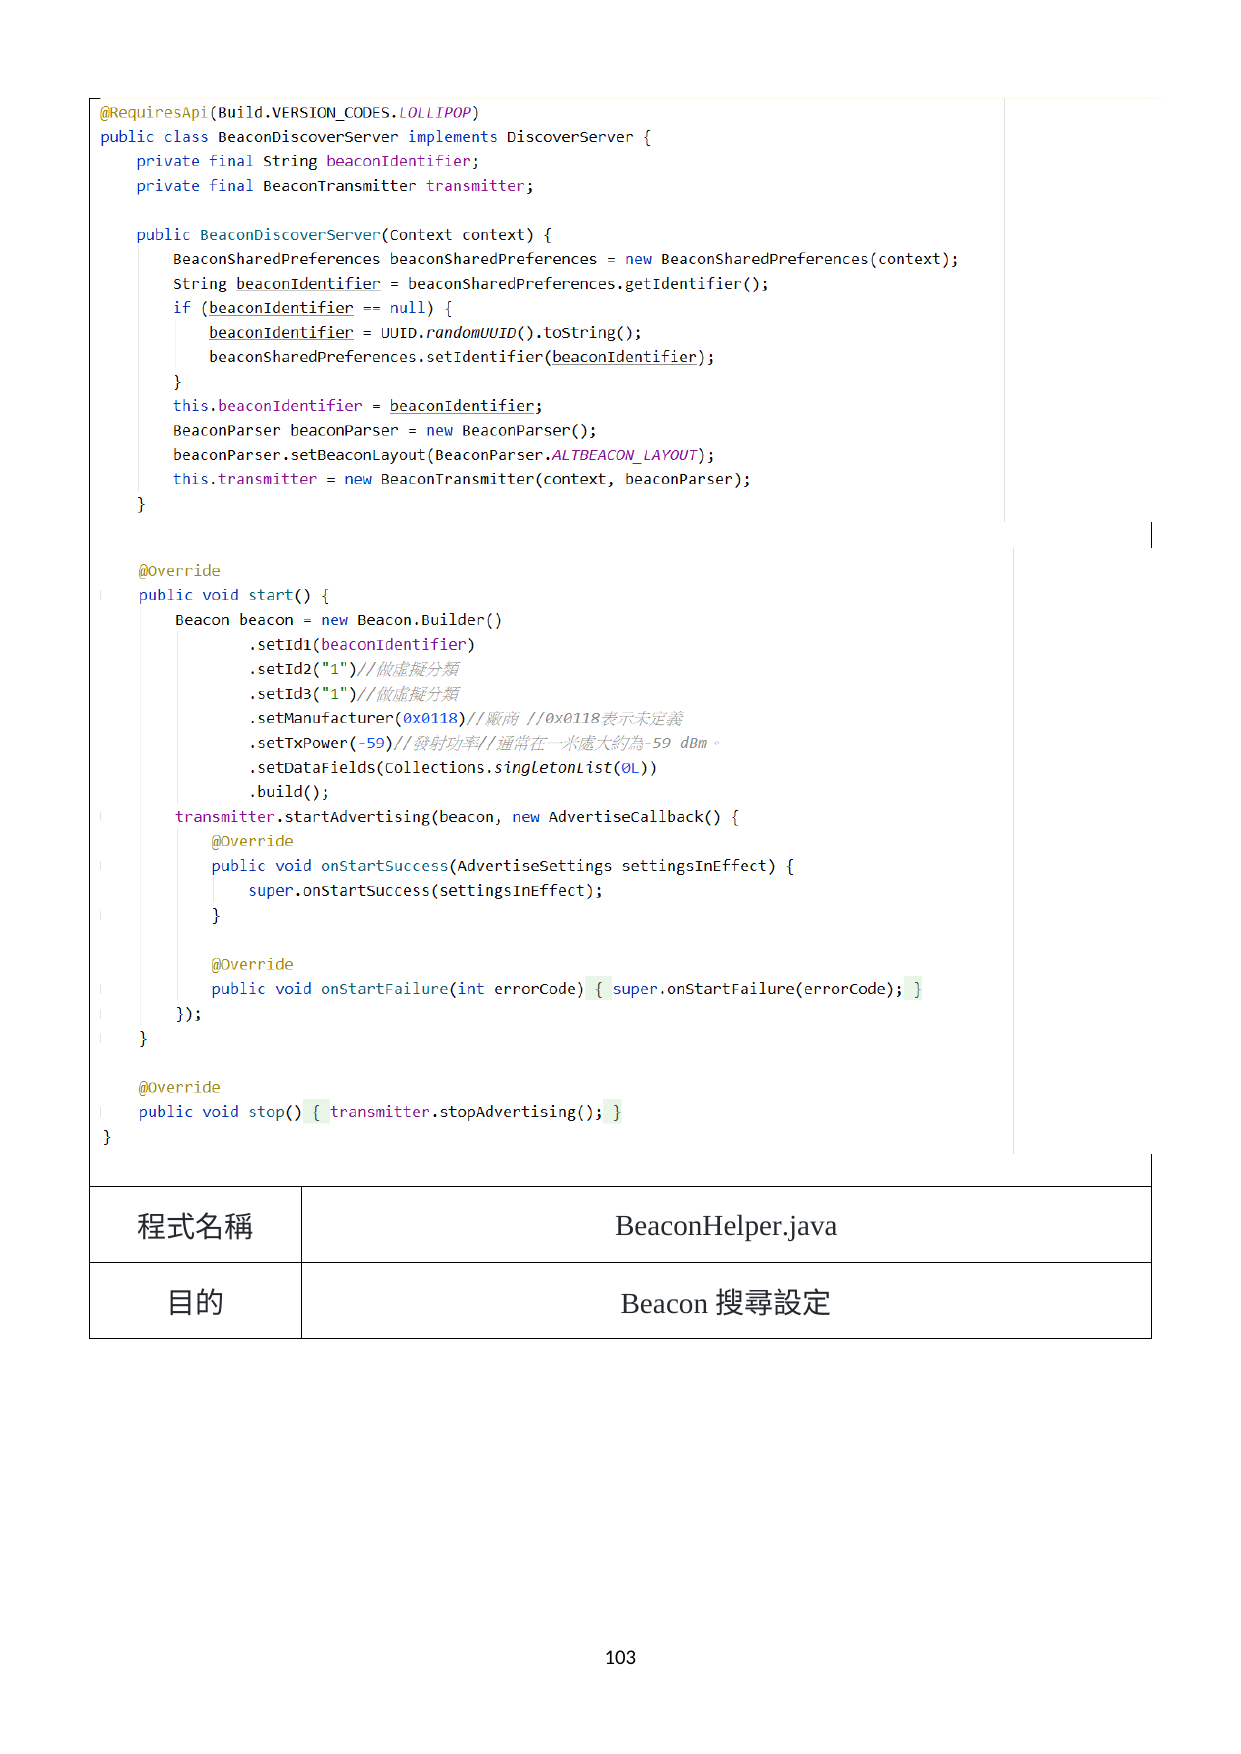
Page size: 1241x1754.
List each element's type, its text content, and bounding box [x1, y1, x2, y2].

table_cell BeaconHelper.java [302, 1187, 1151, 1262]
picture [100, 548, 1164, 1154]
table_cell 目的 [90, 1263, 301, 1338]
table_cell [90, 99, 1151, 1186]
table_cell Beacon 搜尋設定 [302, 1263, 1151, 1338]
picture [100, 98, 1164, 522]
table_cell 程式名稱 [90, 1187, 301, 1262]
